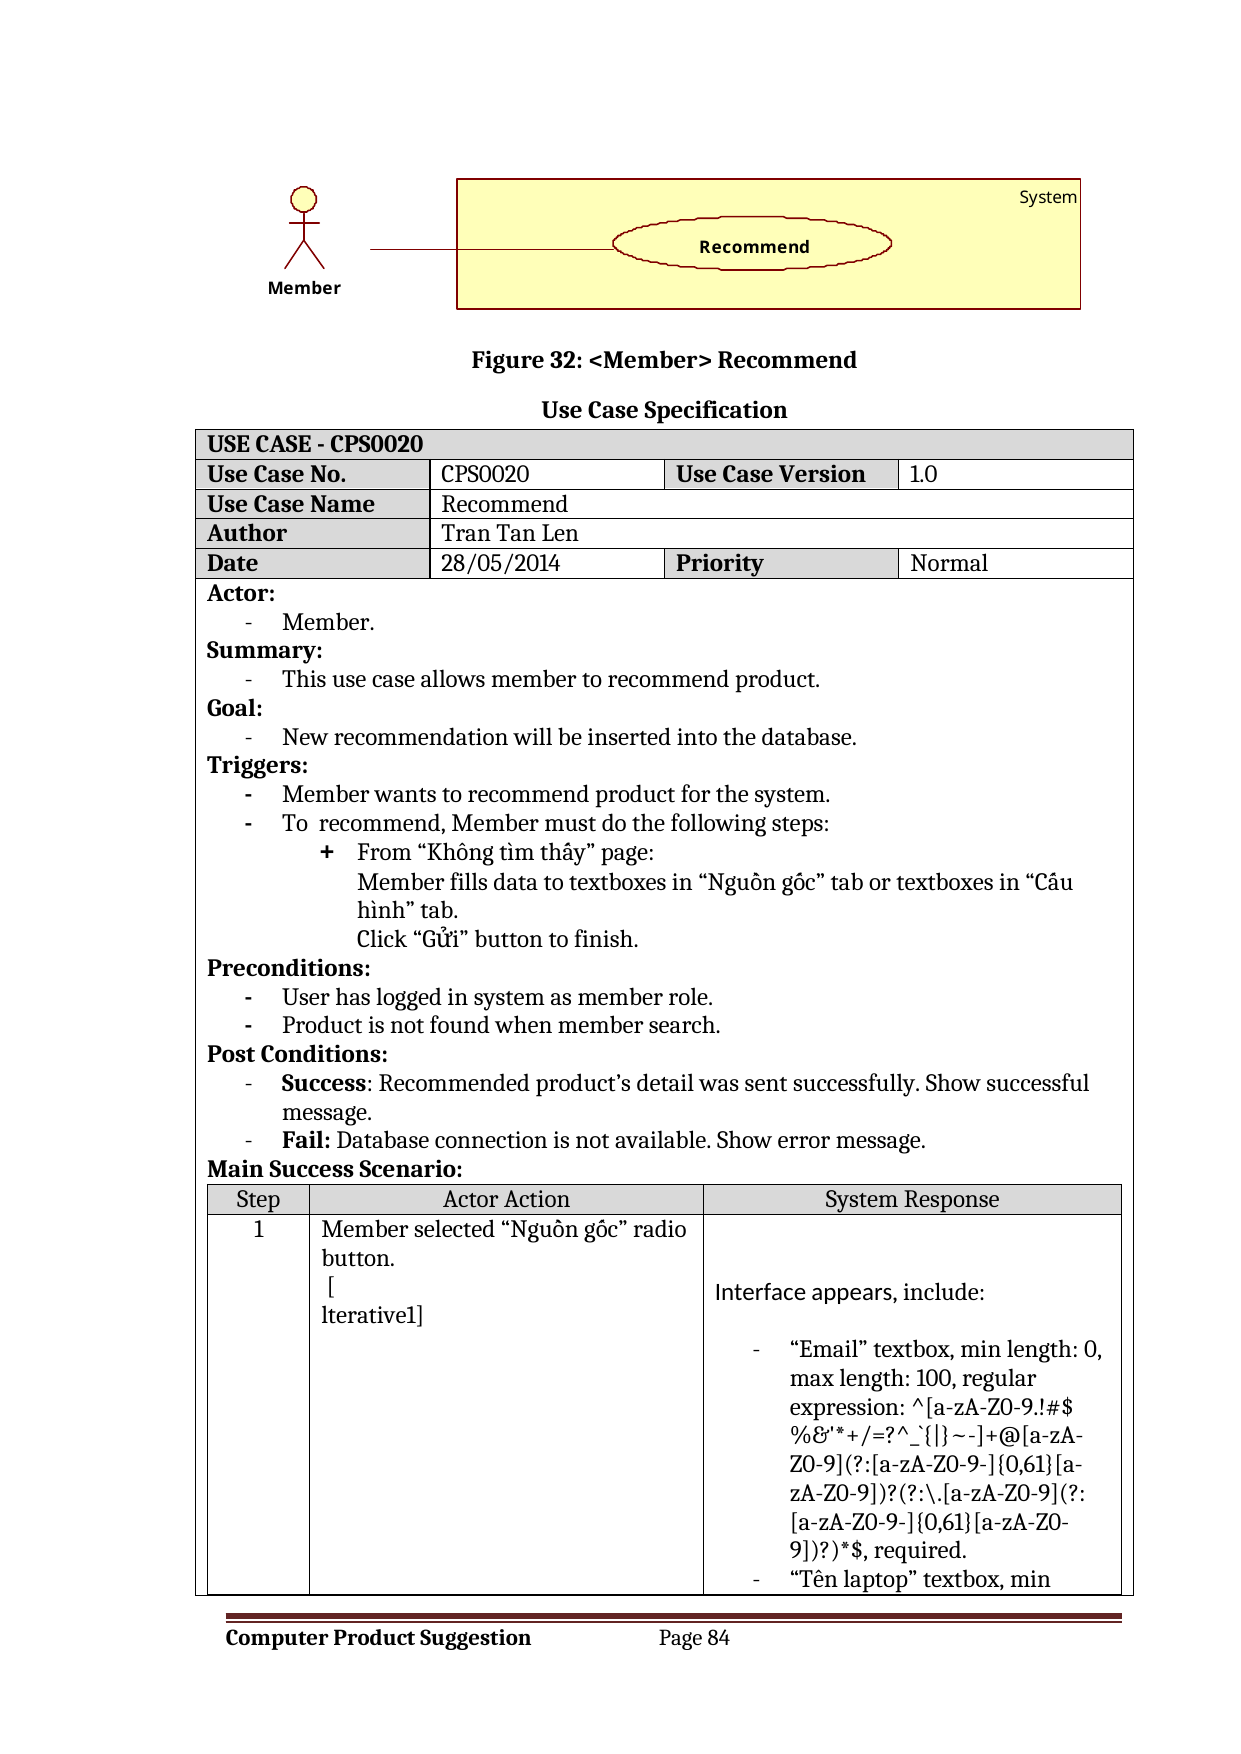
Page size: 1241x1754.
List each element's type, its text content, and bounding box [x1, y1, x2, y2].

table_cell Priority [665, 549, 898, 578]
text Figure 32: <Member> Recommend [207, 346, 1122, 375]
table_cell Tran Tan Len [431, 519, 1133, 548]
table_cell 1.0 [899, 460, 1133, 488]
table_cell Date [196, 549, 429, 578]
table_cell Recommend [431, 490, 1133, 518]
table_cell Author [196, 519, 429, 548]
table_cell 28/05/2014 [431, 549, 664, 578]
table_cell Use Case No. [196, 460, 429, 488]
table_cell CPS0020 [431, 460, 664, 488]
table_cell Use Case Version [665, 460, 898, 488]
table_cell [196, 579, 1133, 1595]
table_cell Normal [899, 549, 1133, 578]
table_header USE CASE - CPS0020 [196, 430, 1133, 459]
table_cell Use Case Name [196, 490, 429, 518]
subtitle Use Case Specification [207, 396, 1122, 424]
